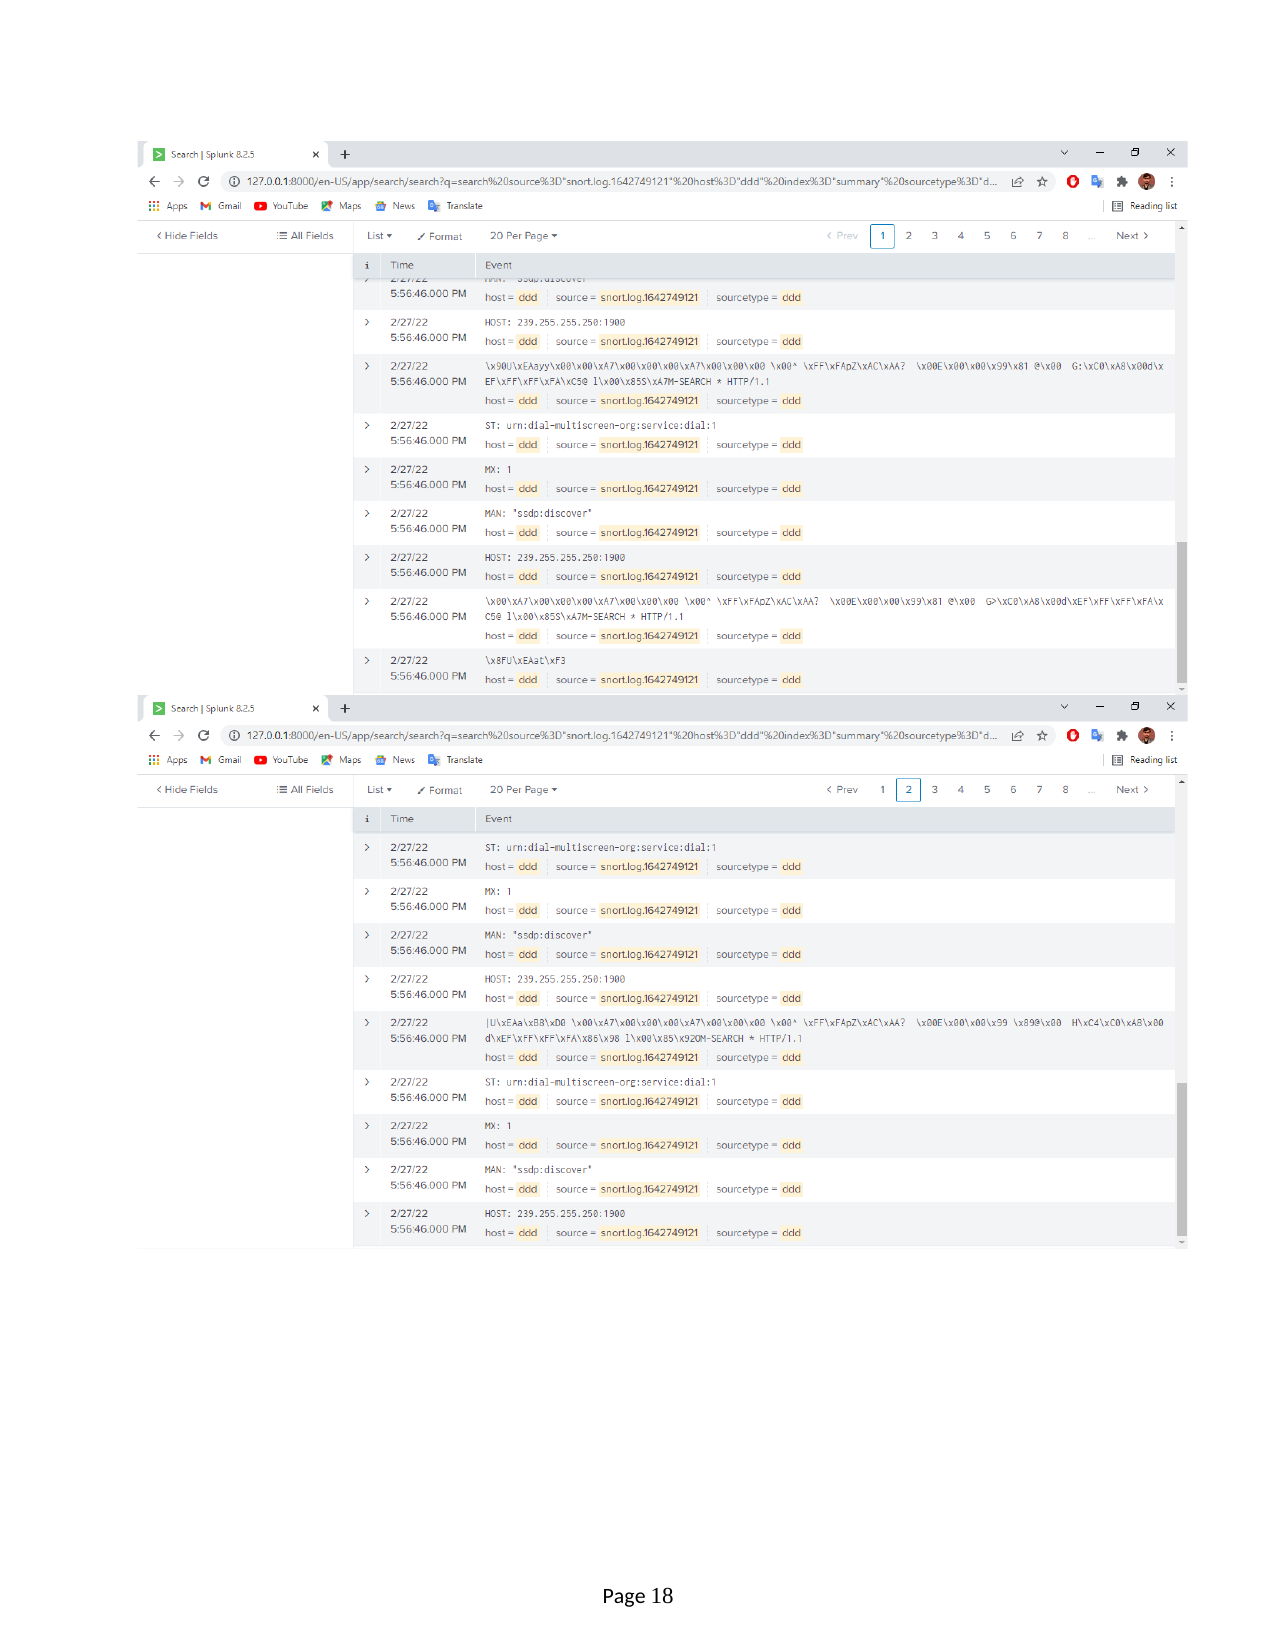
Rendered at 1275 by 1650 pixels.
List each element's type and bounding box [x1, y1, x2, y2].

picture [137, 141, 1188, 1249]
